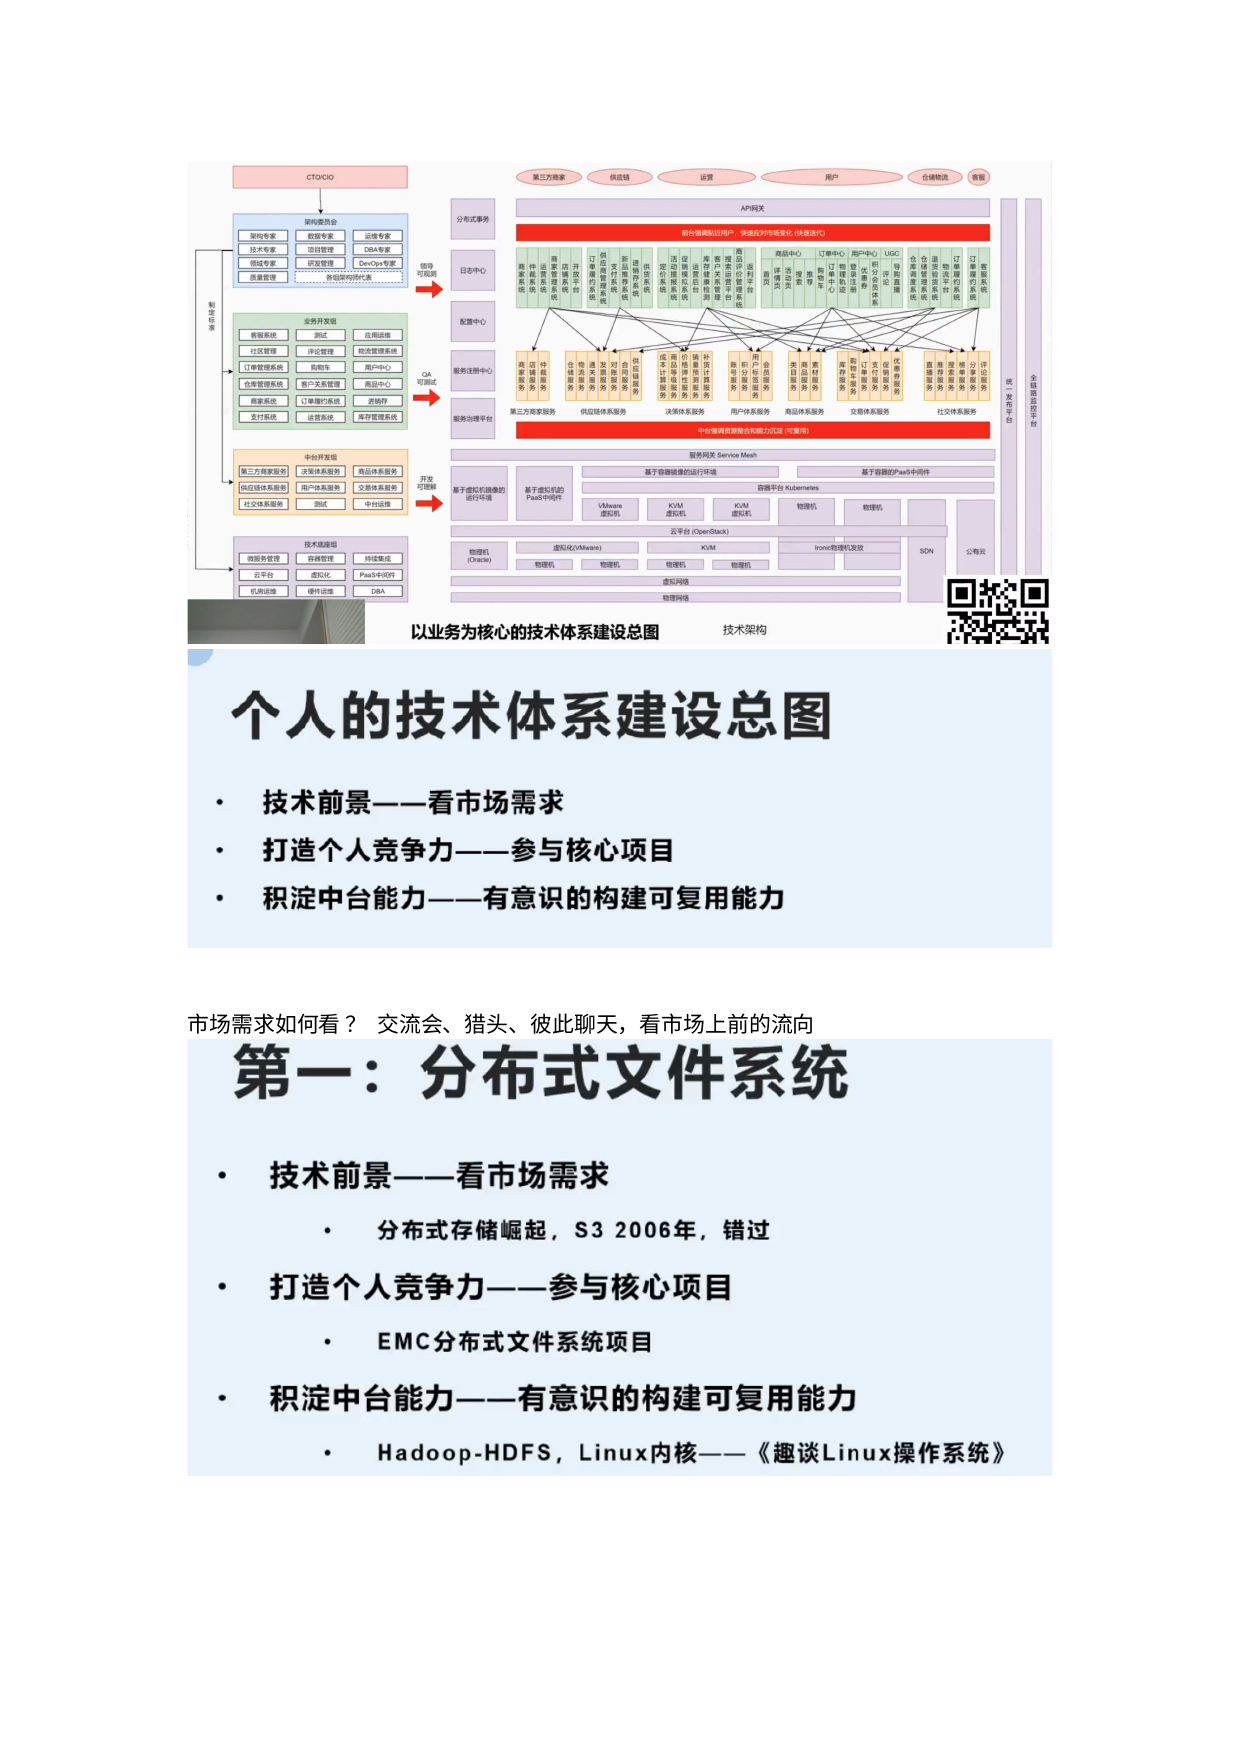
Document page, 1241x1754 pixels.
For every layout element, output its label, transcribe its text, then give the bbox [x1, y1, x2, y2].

picture [187, 162, 1052, 644]
picture [187, 649, 1053, 948]
picture [187, 1039, 1053, 1476]
text 市场需求如何看 ？ 交流会、猎头、彼此聊天，看市场上前的流向 [187, 1007, 1053, 1039]
